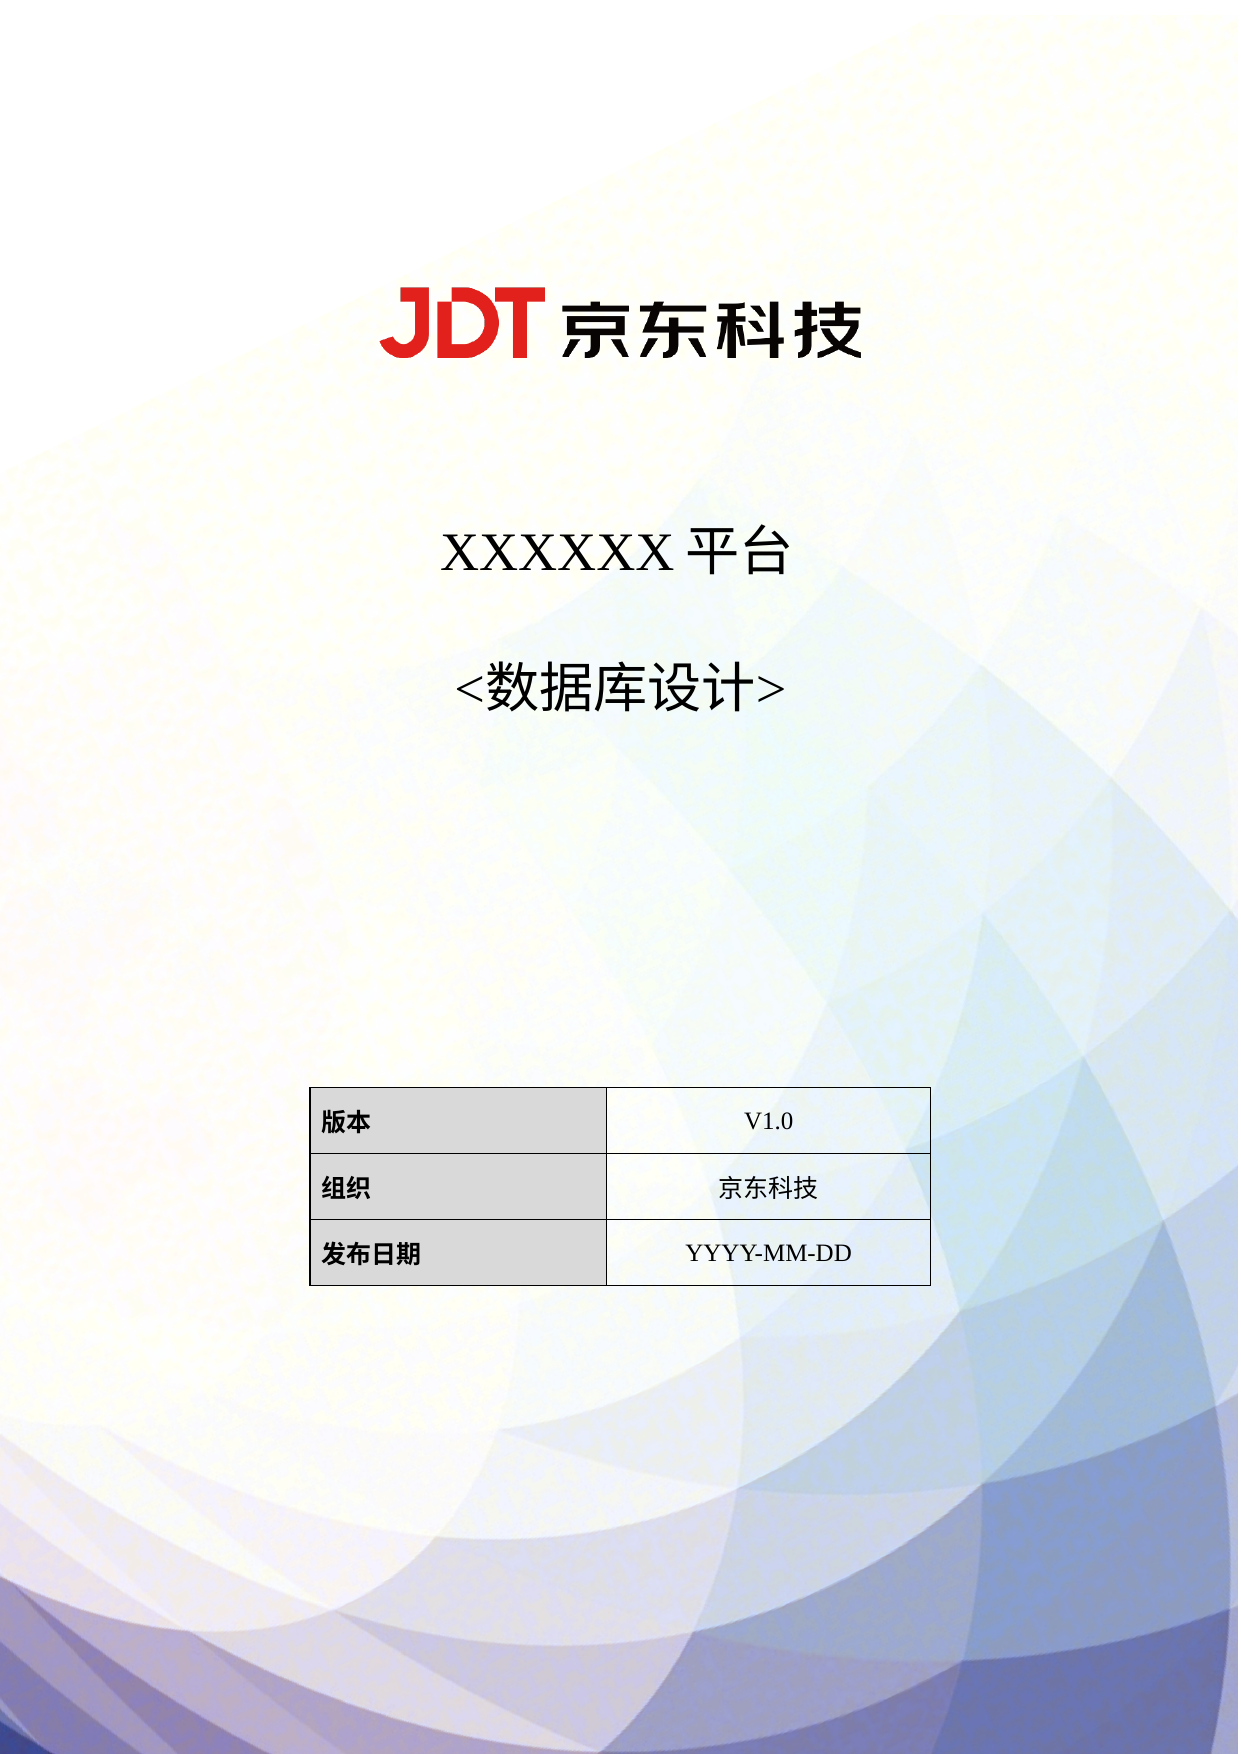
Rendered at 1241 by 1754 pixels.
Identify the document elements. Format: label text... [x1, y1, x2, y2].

text XXXXXX平台 [396, 498, 1063, 596]
table_cell 京东科技 [607, 1154, 930, 1219]
picture [0, 15, 1238, 1754]
table_cell 发布日期 [311, 1220, 606, 1285]
table_cell YYYY-MM-DD [607, 1220, 930, 1285]
text <数据库设计> [177, 635, 1063, 732]
table_cell 组织 [311, 1154, 606, 1219]
table_header 版本 [311, 1088, 606, 1153]
table_header V1.0 [607, 1088, 930, 1153]
